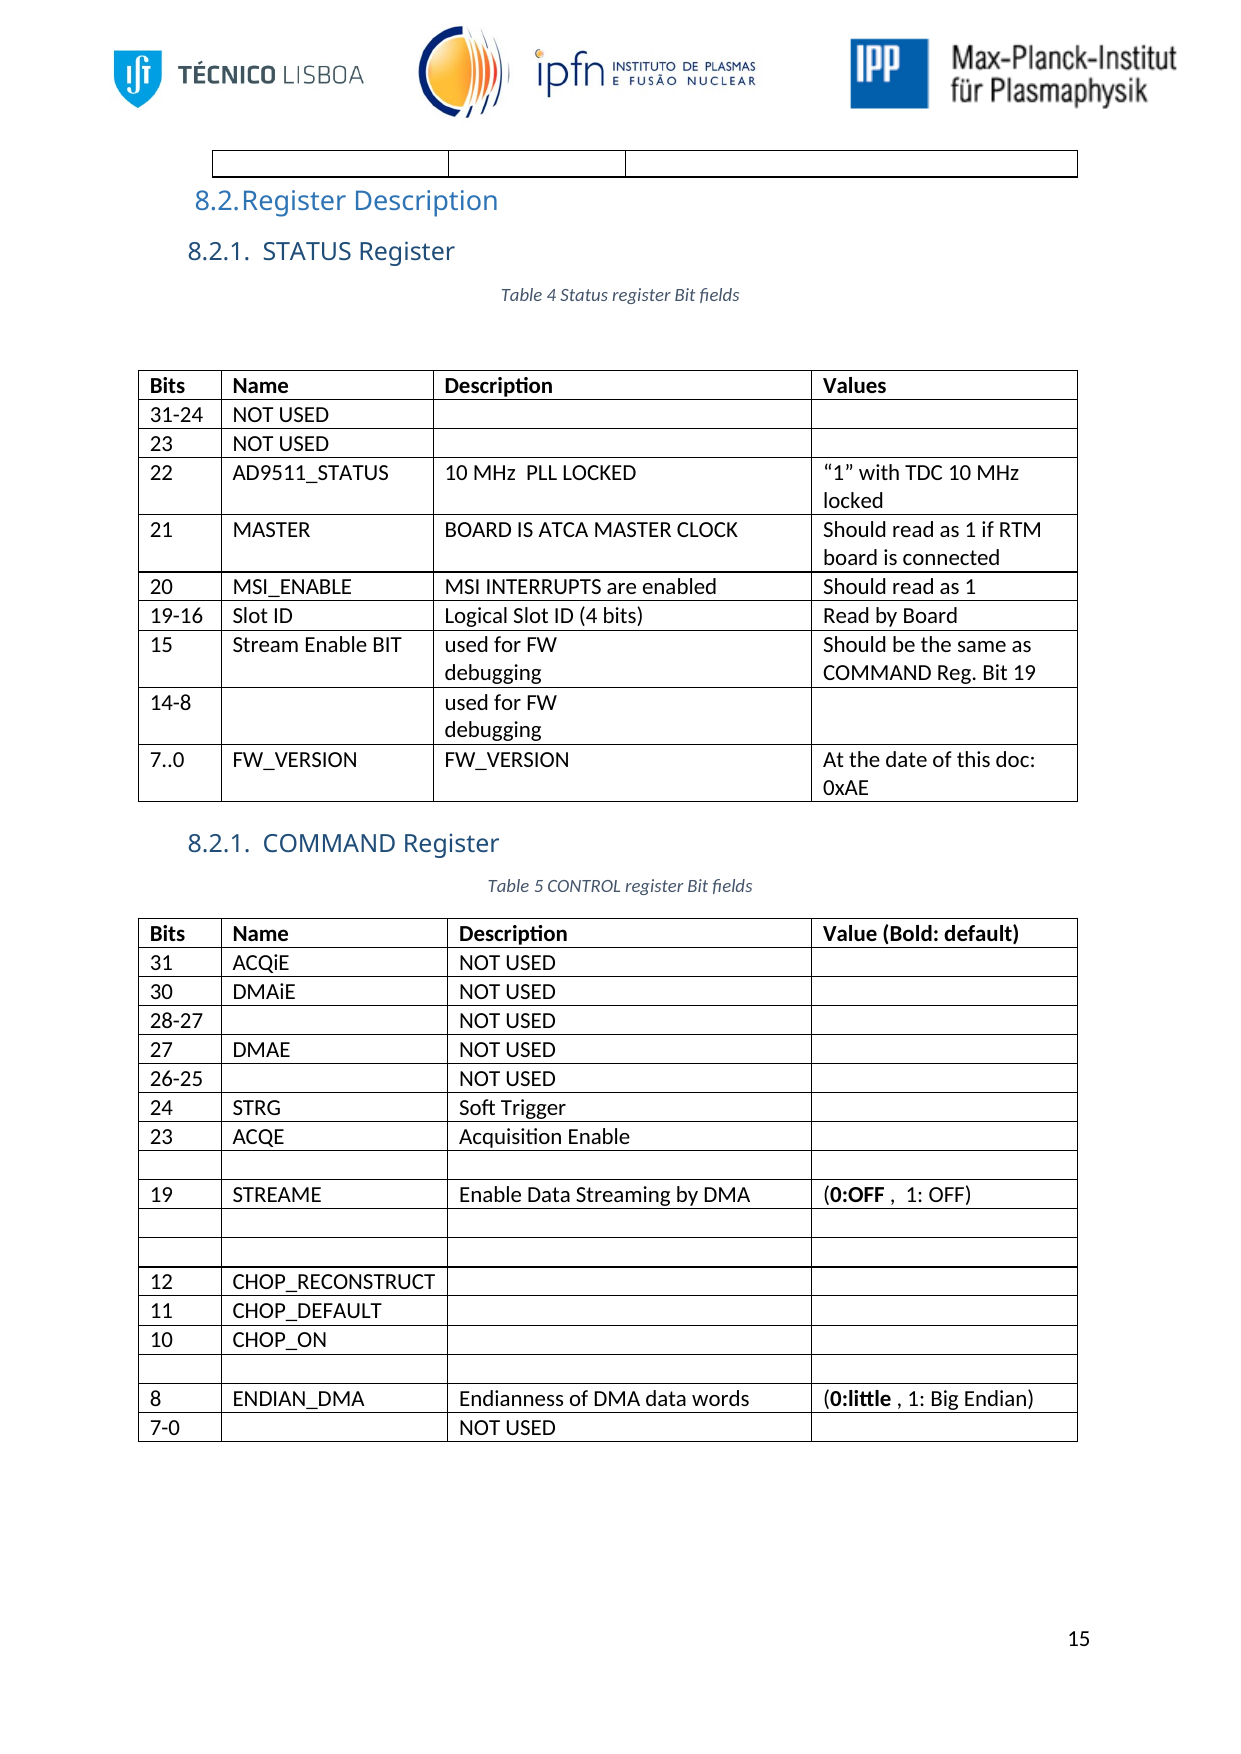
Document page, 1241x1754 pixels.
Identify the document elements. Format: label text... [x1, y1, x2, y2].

table_cell [222, 1151, 447, 1179]
table_header Name [222, 919, 447, 947]
subtitle COMMAND Register [187, 371, 1090, 859]
table_cell 30 [139, 977, 221, 1005]
table_cell [448, 1209, 811, 1237]
table_cell 8 [139, 1384, 221, 1412]
table_cell [812, 1064, 1077, 1092]
table_cell [222, 1355, 447, 1383]
table_cell [812, 977, 1077, 1005]
table_cell NOT USED [448, 1035, 811, 1063]
table_cell NOT USED [222, 400, 433, 428]
table_cell [222, 688, 433, 744]
table_cell DMAE [222, 1035, 447, 1063]
table_cell Read by Board [812, 601, 1077, 629]
table_cell [448, 1268, 811, 1295]
text Table CONTROL register Bit fields [150, 874, 1090, 897]
table_cell STRG [222, 1093, 447, 1121]
table_cell 23 [139, 429, 221, 457]
table_cell Enable Data Streaming by DMA [448, 1180, 811, 1208]
table_cell 20 [139, 573, 221, 600]
table_cell MSI_ENABLE [222, 573, 433, 600]
table_cell [812, 429, 1077, 457]
table_cell [222, 1413, 447, 1441]
table_cell [812, 948, 1077, 976]
table_header Description [434, 371, 811, 399]
table_cell STREAME [222, 1180, 447, 1208]
table_cell [139, 1238, 221, 1266]
table_cell used for FW debugging [434, 688, 811, 744]
table_cell [139, 1355, 221, 1383]
picture [403, 16, 763, 130]
table_cell 15 [139, 631, 221, 687]
table_cell ACQE [222, 1122, 447, 1150]
table_header Value (Bold: default) [812, 919, 1077, 947]
table_cell [222, 1006, 447, 1034]
table_cell FW_VERSION [434, 745, 811, 801]
table_cell 23 [139, 1122, 221, 1150]
table_cell [222, 1064, 447, 1092]
table_cell 12 [139, 1268, 221, 1295]
table_header Bits [139, 919, 221, 947]
table_cell Should read as 1 if RTM board is connected [812, 515, 1077, 571]
table_cell [434, 429, 811, 457]
table_cell [812, 1296, 1077, 1324]
table_header Bits [139, 371, 221, 399]
table_cell DMAiE [222, 977, 447, 1005]
table_header [213, 151, 448, 176]
table_cell NOT USED [448, 977, 811, 1005]
table_cell 19-16 [139, 601, 221, 629]
table_cell NOT USED [448, 948, 811, 976]
subtitle Register Description [194, 182, 1090, 218]
table_cell At the date of this doc: 0xAE [812, 745, 1077, 801]
table_cell Soft Trigger [448, 1093, 811, 1121]
table_cell “1” with TDC 10 MHz locked [812, 458, 1077, 514]
table_cell 31 [139, 948, 221, 976]
table_cell Should read as 1 [812, 573, 1077, 600]
table_cell AD9511_STATUS [222, 458, 433, 514]
table_cell [812, 1035, 1077, 1063]
table_cell 19 [139, 1180, 221, 1208]
table_cell [812, 688, 1077, 744]
table_cell Endianness of DMA data words [448, 1384, 811, 1412]
table_cell 28-27 [139, 1006, 221, 1034]
table_cell 14-8 [139, 688, 221, 744]
text Table Status register Bit fields [150, 283, 1090, 306]
table_cell [812, 1268, 1077, 1295]
table_header Name [222, 371, 433, 399]
table_cell MSI INTERRUPTS are enabled [434, 573, 811, 600]
table_cell [812, 1209, 1077, 1237]
table_cell 11 [139, 1296, 221, 1324]
table_cell NOT USED [448, 1006, 811, 1034]
table_cell (0:little , 1: Big Endian) [812, 1384, 1077, 1412]
table_cell NOT USED [448, 1064, 811, 1092]
table_cell 22 [139, 458, 221, 514]
table_cell 27 [139, 1035, 221, 1063]
table_header [449, 151, 625, 176]
table_cell used for FW debugging [434, 631, 811, 687]
table_cell 10 [139, 1326, 221, 1353]
table_cell NOT USED [222, 429, 433, 457]
table_header Values [812, 371, 1077, 399]
table_cell Acquisition Enable [448, 1122, 811, 1150]
table_cell 21 [139, 515, 221, 571]
table_cell CHOP_RECONSTRUCT [222, 1268, 447, 1295]
table_cell CHOP_ON [222, 1326, 447, 1353]
table_cell (0:OFF , 1: OFF) [812, 1180, 1077, 1208]
table_cell [812, 1006, 1077, 1034]
table_cell 24 [139, 1093, 221, 1121]
table_cell [222, 1209, 447, 1237]
table_cell NOT USED [448, 1413, 811, 1441]
table_cell CHOP_DEFAULT [222, 1296, 447, 1324]
table_cell [139, 1151, 221, 1179]
table_cell [812, 1122, 1077, 1150]
picture [826, 25, 1210, 123]
table_cell [812, 1326, 1077, 1353]
table_cell 7-0 [139, 1413, 221, 1441]
picture [79, 42, 392, 114]
table_cell [448, 1151, 811, 1179]
table_cell BOARD IS ATCA MASTER CLOCK [434, 515, 811, 571]
table_cell [812, 1413, 1077, 1441]
table_header Description [448, 919, 811, 947]
table_cell [812, 1355, 1077, 1383]
table_cell ENDIAN_DMA [222, 1384, 447, 1412]
table_cell [139, 1209, 221, 1237]
table_cell 10 MHz PLL LOCKED [434, 458, 811, 514]
table_cell Should be the same as COMMAND Reg. Bit 19 [812, 631, 1077, 687]
table_cell 31-24 [139, 400, 221, 428]
table_header [626, 151, 1077, 176]
subtitle STATUS Register [187, 234, 1090, 268]
table_cell Logical Slot ID (4 bits) [434, 601, 811, 629]
table_cell 7..0 [139, 745, 221, 801]
table_cell Stream Enable BIT [222, 631, 433, 687]
table_cell [812, 1093, 1077, 1121]
table_cell ACQiE [222, 948, 447, 976]
table_cell [448, 1355, 811, 1383]
table_cell [448, 1326, 811, 1353]
table_cell [448, 1296, 811, 1324]
table_cell [812, 1238, 1077, 1266]
table_cell Slot ID [222, 601, 433, 629]
table_cell [222, 1238, 447, 1266]
table_cell FW_VERSION [222, 745, 433, 801]
table_cell [434, 400, 811, 428]
table_cell [812, 400, 1077, 428]
table_cell [448, 1238, 811, 1266]
table_cell 26-25 [139, 1064, 221, 1092]
table_cell MASTER [222, 515, 433, 571]
table_cell [812, 1151, 1077, 1179]
